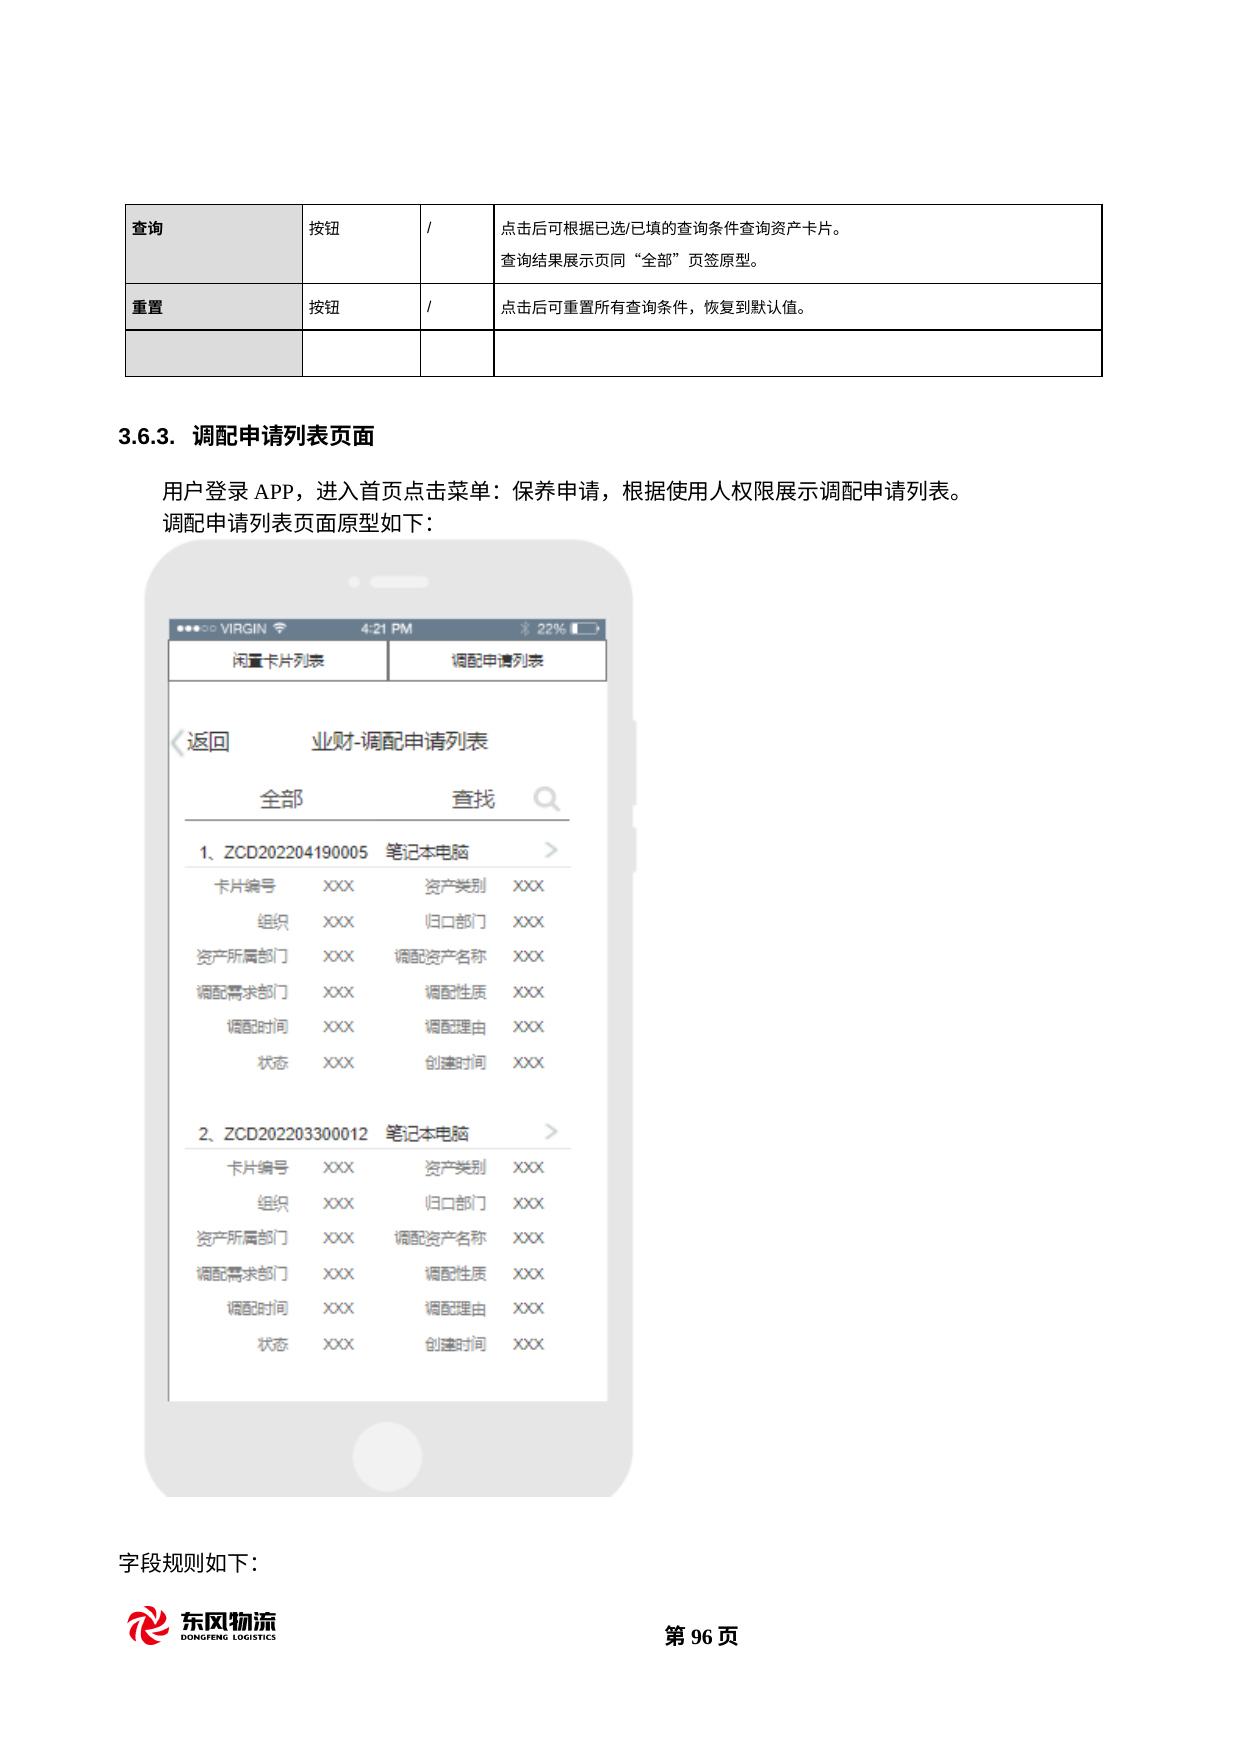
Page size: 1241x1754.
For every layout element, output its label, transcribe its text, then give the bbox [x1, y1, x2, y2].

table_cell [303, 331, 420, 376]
picture [127, 1606, 276, 1645]
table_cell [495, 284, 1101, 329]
text 调配申请列表页面原型如下： [118, 506, 1122, 538]
text 字段规则如下： [118, 1546, 1122, 1578]
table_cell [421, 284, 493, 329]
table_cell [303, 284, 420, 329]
subtitle 调配申请列表页面 [118, 402, 1122, 467]
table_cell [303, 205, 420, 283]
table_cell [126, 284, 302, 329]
text 用户登录APP，进入首页点击菜单：保养申请，根据使用人权限展示调配申请列表。 [118, 473, 1122, 506]
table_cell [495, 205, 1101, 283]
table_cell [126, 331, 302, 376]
picture [118, 538, 648, 1497]
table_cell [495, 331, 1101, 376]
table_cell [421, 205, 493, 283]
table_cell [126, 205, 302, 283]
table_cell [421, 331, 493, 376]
